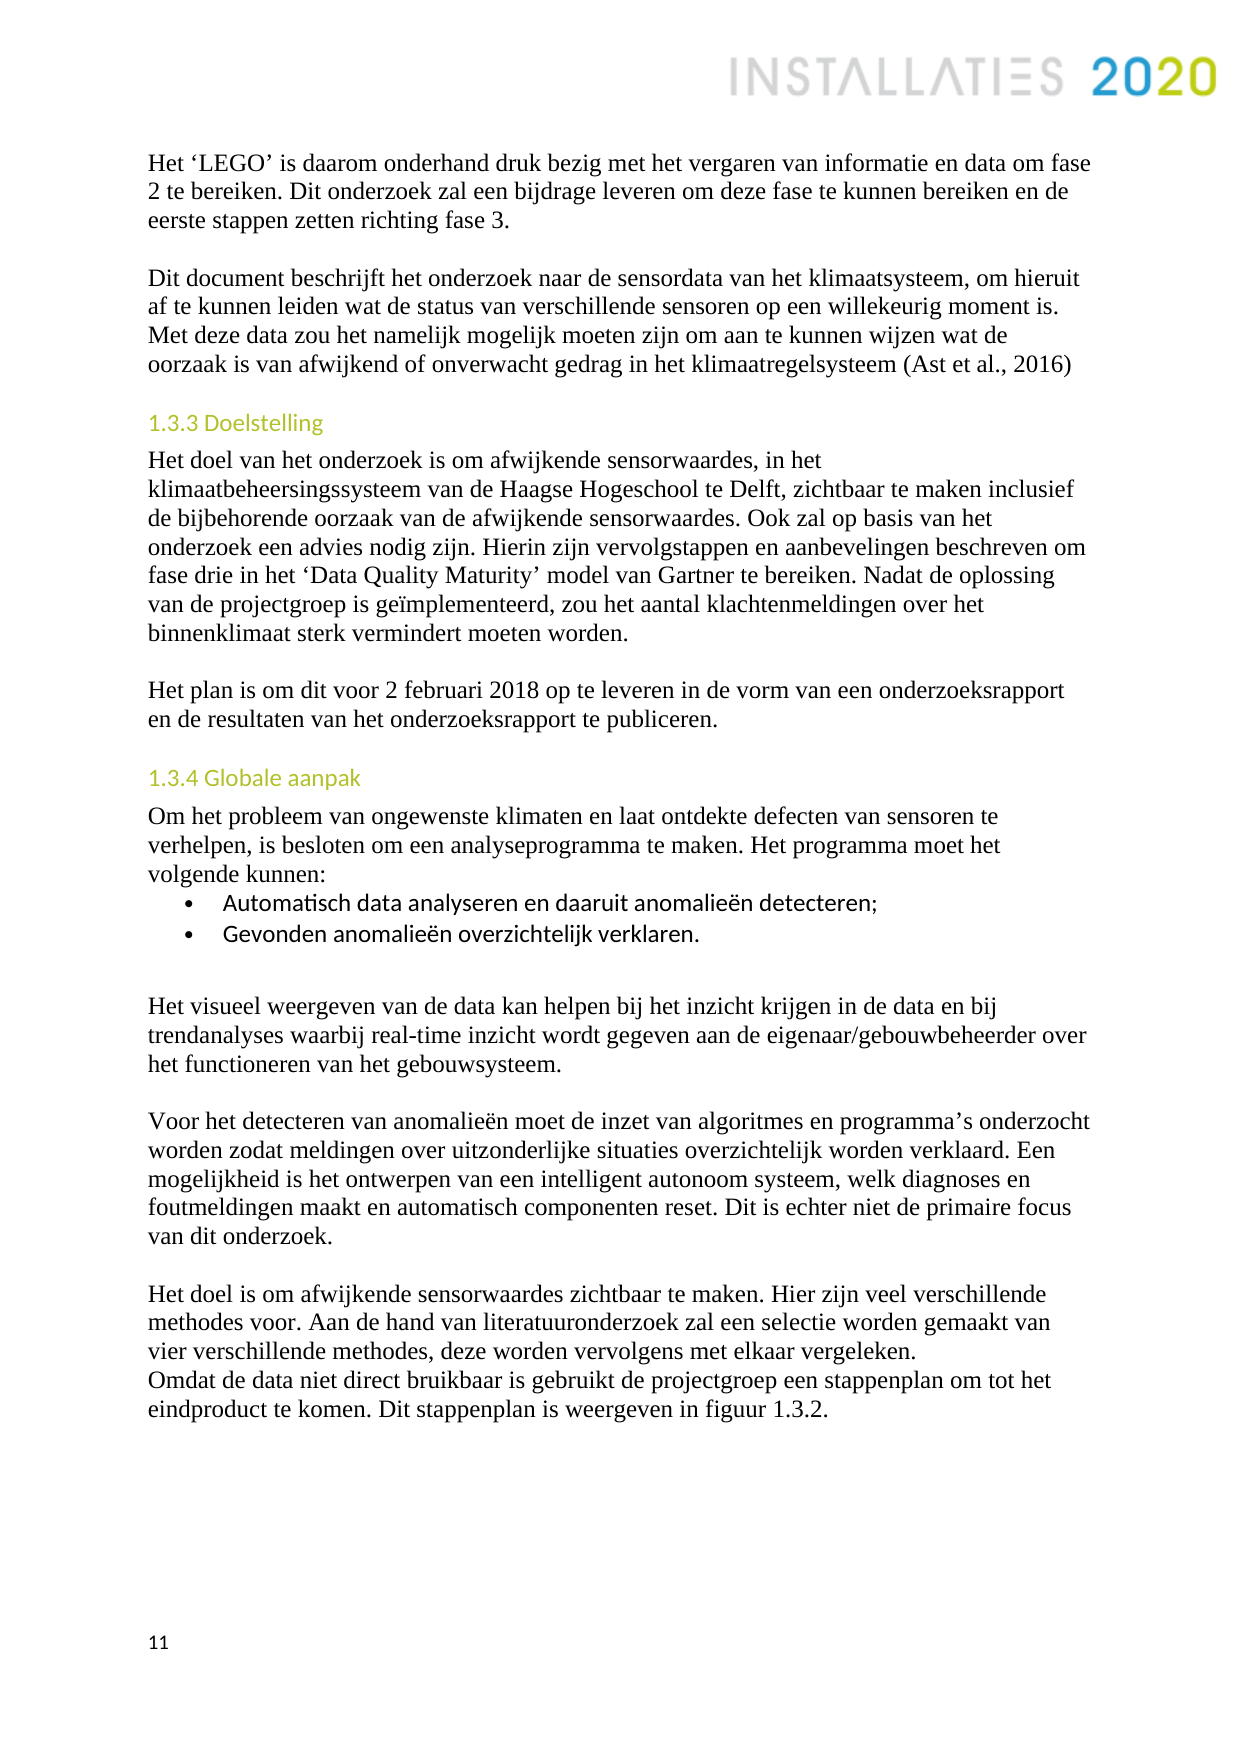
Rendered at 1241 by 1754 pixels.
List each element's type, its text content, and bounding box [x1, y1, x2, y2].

picture [728, 54, 1220, 97]
list Automatisch data analyseren en daaruit anomalieën detecteren; [185, 887, 1093, 918]
text Het visueel weergeven van de data kan helpen bij het inzicht krijgen in de data en bij trendanalyses waarbij real-time inzicht wordt gegeven aan de eigenaar/gebouwbeheerder over het functioneren van het gebouwsysteem. [148, 991, 1093, 1077]
text Omdat de data niet direct bruikbaar is gebruikt de projectgroep een stappenplan om tot het eindproduct te komen. Dit stappenplan is weergeven in figuur 1.3.2. [148, 1365, 1093, 1422]
text Om het probleem van ongewenste klimaten en laat ontdekte defecten van sensoren te verhelpen, is besloten om een analyseprogramma te maken. Het programma moet het volgende kunnen: [148, 801, 1093, 887]
subtitle 1.3.3 Doelstelling [148, 407, 1093, 437]
text Dit document beschrijft het onderzoek naar de sensordata van het klimaatsysteem, om hieruit af te kunnen leiden wat de status van verschillende sensoren op een willekeurig moment is. Met deze data zou het namelijk mogelijk moeten zijn om aan te kunnen wijzen wat de oorzaak is van afwijkend of onverwacht gedrag in het klimaatregelsysteem (Ast et al., 2016) [148, 263, 1093, 378]
text Het doel is om afwijkende sensorwaardes zichtbaar te maken. Hier zijn veel verschillende methodes voor. Aan de hand van literatuuronderzoek zal een selectie worden gemaakt van vier verschillende methodes, deze worden vervolgens met elkaar vergeleken. [148, 1279, 1093, 1365]
text Het doel van het onderzoek is om afwijkende sensorwaardes, in het klimaatbeheersingssysteem van de Haagse Hogeschool te Delft, zichtbaar te maken inclusief de bijbehorende oorzaak van de afwijkende sensorwaardes. Ook zal op basis van het onderzoek een advies nodig zijn. Hierin zijn vervolgstappen en aanbevelingen beschreven om fase drie in het ‘Data Quality Maturity’ model van Gartner te bereiken. Nadat de oplossing van de projectgroep is geïmplementeerd, zou het aantal klachtenmeldingen over het binnenklimaat sterk vermindert moeten worden. [148, 446, 1093, 647]
list Gevonden anomalieën overzichtelijk verklaren. [185, 918, 1093, 948]
text Het plan is om dit voor 2 februari 2018 op te leveren in de vorm van een onderzoeksrapport en de resultaten van het onderzoeksrapport te publiceren. [148, 676, 1093, 733]
subtitle 1.3.4 Globale aanpak [148, 762, 1093, 793]
text Het ‘LEGO’ is daarom onderhand druk bezig met het vergaren van informatie en data om fase 2 te bereiken. Dit onderzoek zal een bijdrage leveren om deze fase te kunnen bereiken en de eerste stappen zetten richting fase 3. [148, 148, 1093, 234]
text Voor het detecteren van anomalieën moet de inzet van algoritmes en programma’s onderzocht worden zodat meldingen over uitzonderlijke situaties overzichtelijk worden verklaard. Een mogelijkheid is het ontwerpen van een intelligent autonoom systeem, welk diagnoses en foutmeldingen maakt en automatisch componenten reset. Dit is echter niet de primaire focus van dit onderzoek. [148, 1106, 1093, 1250]
